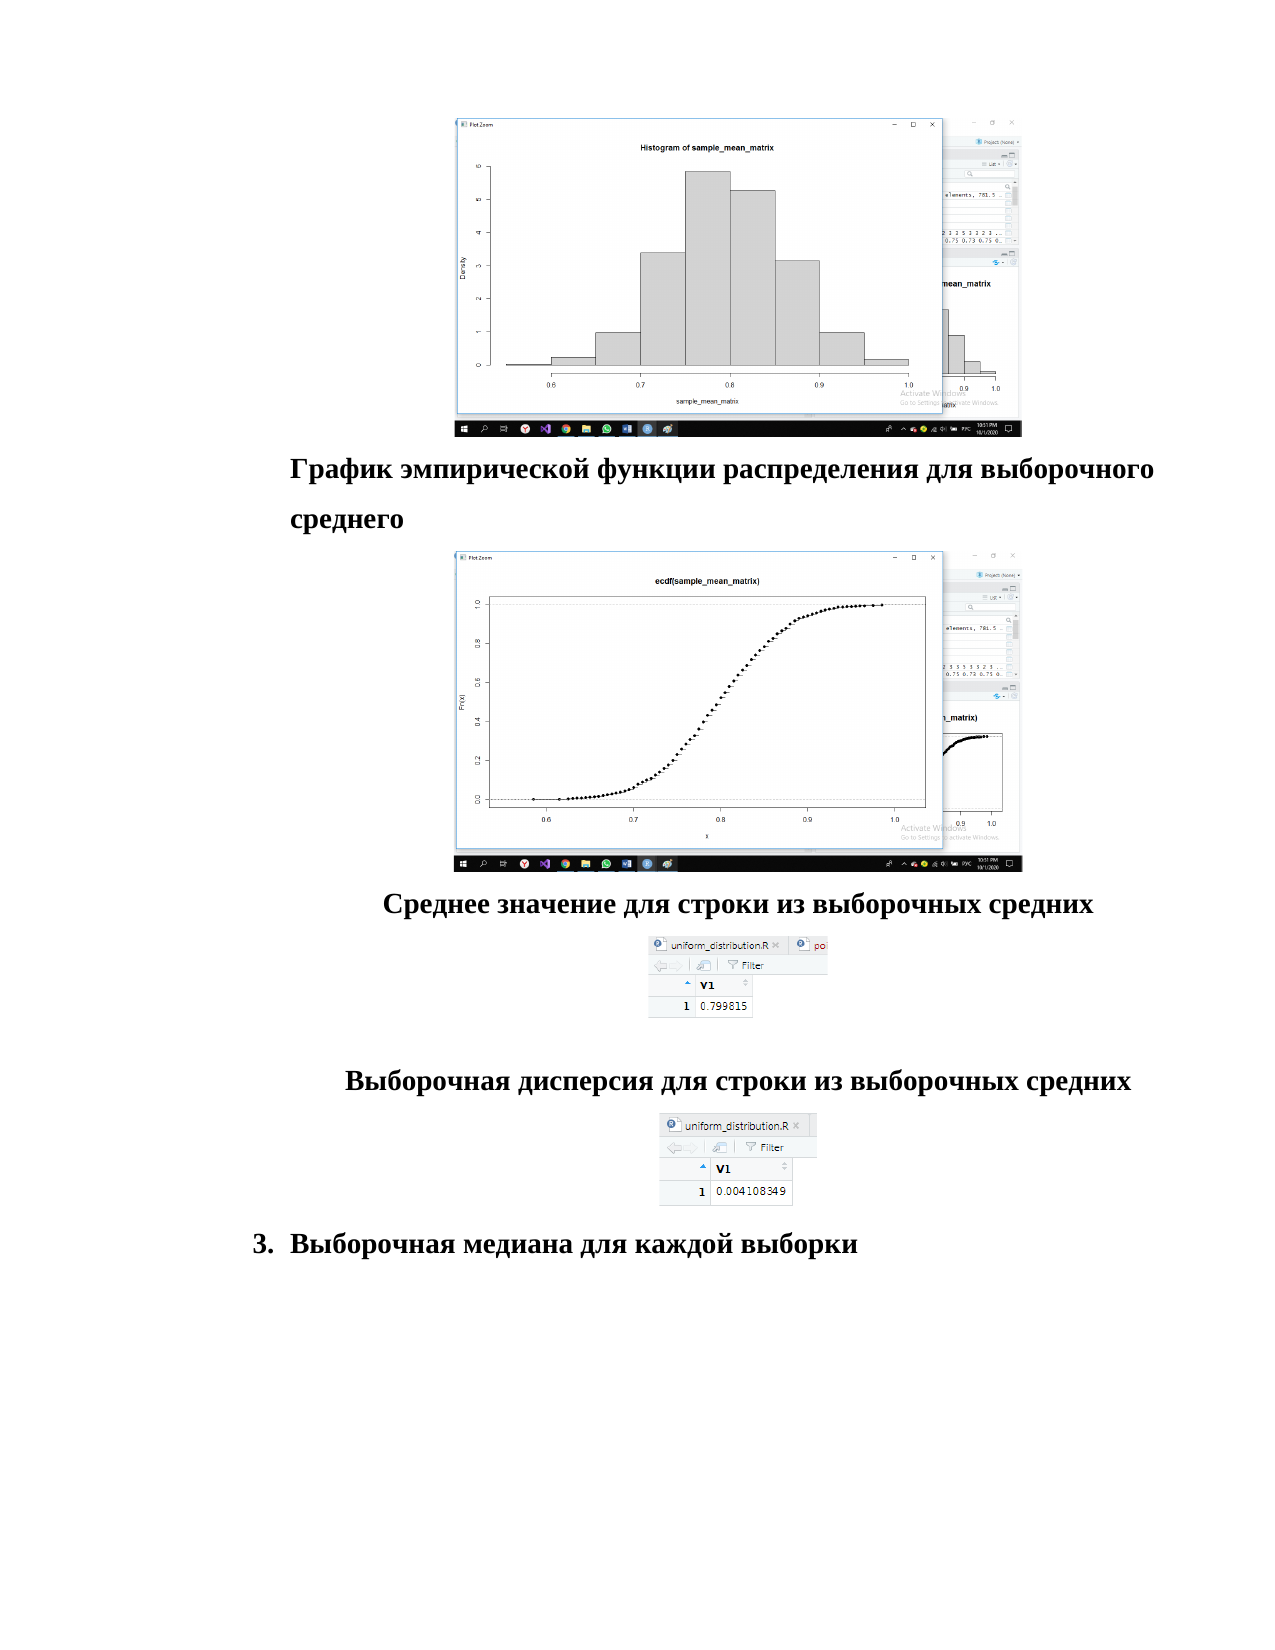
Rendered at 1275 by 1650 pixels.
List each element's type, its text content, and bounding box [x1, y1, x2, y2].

list Выборочная медиана для каждой выборки [252, 1227, 1186, 1260]
picture [659, 1113, 817, 1213]
list Выборочная дисперсия для строки из выборочных средних [290, 1063, 1186, 1097]
picture [648, 936, 828, 1049]
picture [453, 551, 1023, 872]
picture [454, 118, 1022, 437]
list Среднее значение для строки из выборочных средних [290, 886, 1186, 919]
list График эмпирической функции распределения для выборочного среднего [290, 451, 1186, 535]
